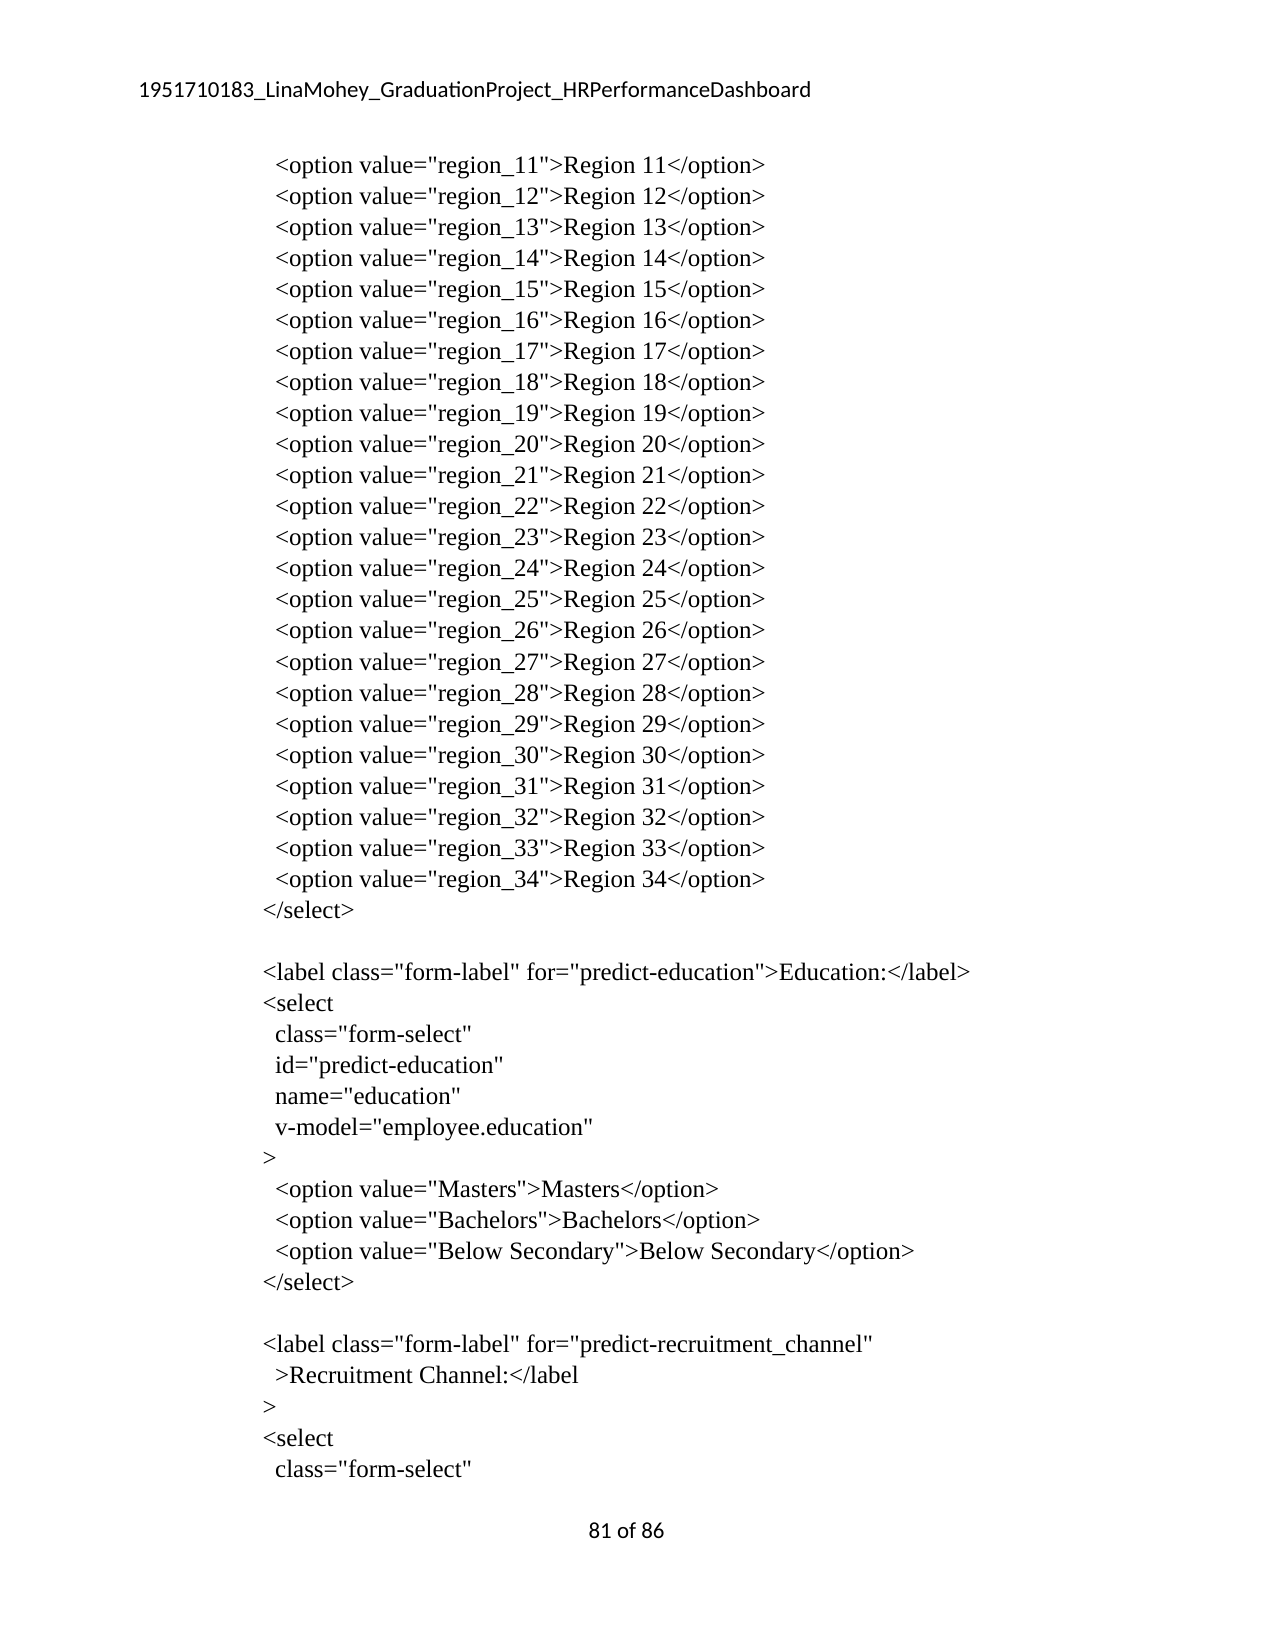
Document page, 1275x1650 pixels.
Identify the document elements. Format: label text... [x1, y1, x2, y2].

text <select [225, 988, 1125, 1017]
text <label class="form-label" for="predict-recruitment_channel" [225, 1329, 1125, 1358]
text <option value="region_30">Region 30</option> [225, 740, 1125, 768]
text <option value="region_31">Region 31</option> [225, 771, 1125, 799]
text <option value="Below Secondary">Below Secondary</option> [225, 1236, 1125, 1265]
text <option value="region_33">Region 33</option> [225, 833, 1125, 862]
text <option value="Bachelors">Bachelors</option> [225, 1205, 1125, 1234]
text <option value="region_27">Region 27</option> [225, 647, 1125, 675]
text <option value="region_17">Region 17</option> [225, 336, 1125, 365]
text > [225, 1392, 1125, 1420]
text <option value="region_26">Region 26</option> [225, 616, 1125, 644]
text <option value="region_19">Region 19</option> [225, 398, 1125, 427]
text <option value="region_20">Region 20</option> [225, 429, 1125, 458]
text <option value="region_22">Region 22</option> [225, 491, 1125, 520]
text <option value="region_11">Region 11</option> [225, 150, 1125, 179]
text class="form-select" [225, 1019, 1125, 1048]
text <option value="region_34">Region 34</option> [225, 864, 1125, 893]
text </select> [225, 1267, 1125, 1296]
text <option value="region_28">Region 28</option> [225, 678, 1125, 706]
text <label class="form-label" for="predict-education">Education:</label> [225, 957, 1125, 986]
text <option value="region_14">Region 14</option> [225, 243, 1125, 272]
text <option value="region_13">Region 13</option> [225, 212, 1125, 241]
text <option value="region_32">Region 32</option> [225, 802, 1125, 831]
text class="form-select" [225, 1454, 1125, 1482]
text <option value="region_18">Region 18</option> [225, 367, 1125, 396]
text <option value="region_23">Region 23</option> [225, 522, 1125, 551]
text <option value="region_24">Region 24</option> [225, 553, 1125, 582]
text <select [225, 1423, 1125, 1451]
text name="education" [225, 1081, 1125, 1110]
text <option value="region_25">Region 25</option> [225, 584, 1125, 613]
text <option value="Masters">Masters</option> [225, 1174, 1125, 1203]
text <option value="region_15">Region 15</option> [225, 274, 1125, 303]
text > [225, 1143, 1125, 1172]
text >Recruitment Channel:</label [225, 1361, 1125, 1389]
text id="predict-education" [225, 1050, 1125, 1079]
text v-model="employee.education" [225, 1112, 1125, 1141]
text <option value="region_29">Region 29</option> [225, 709, 1125, 737]
text <option value="region_21">Region 21</option> [225, 460, 1125, 489]
text <option value="region_12">Region 12</option> [225, 181, 1125, 210]
text </select> [225, 895, 1125, 924]
text <option value="region_16">Region 16</option> [225, 305, 1125, 334]
